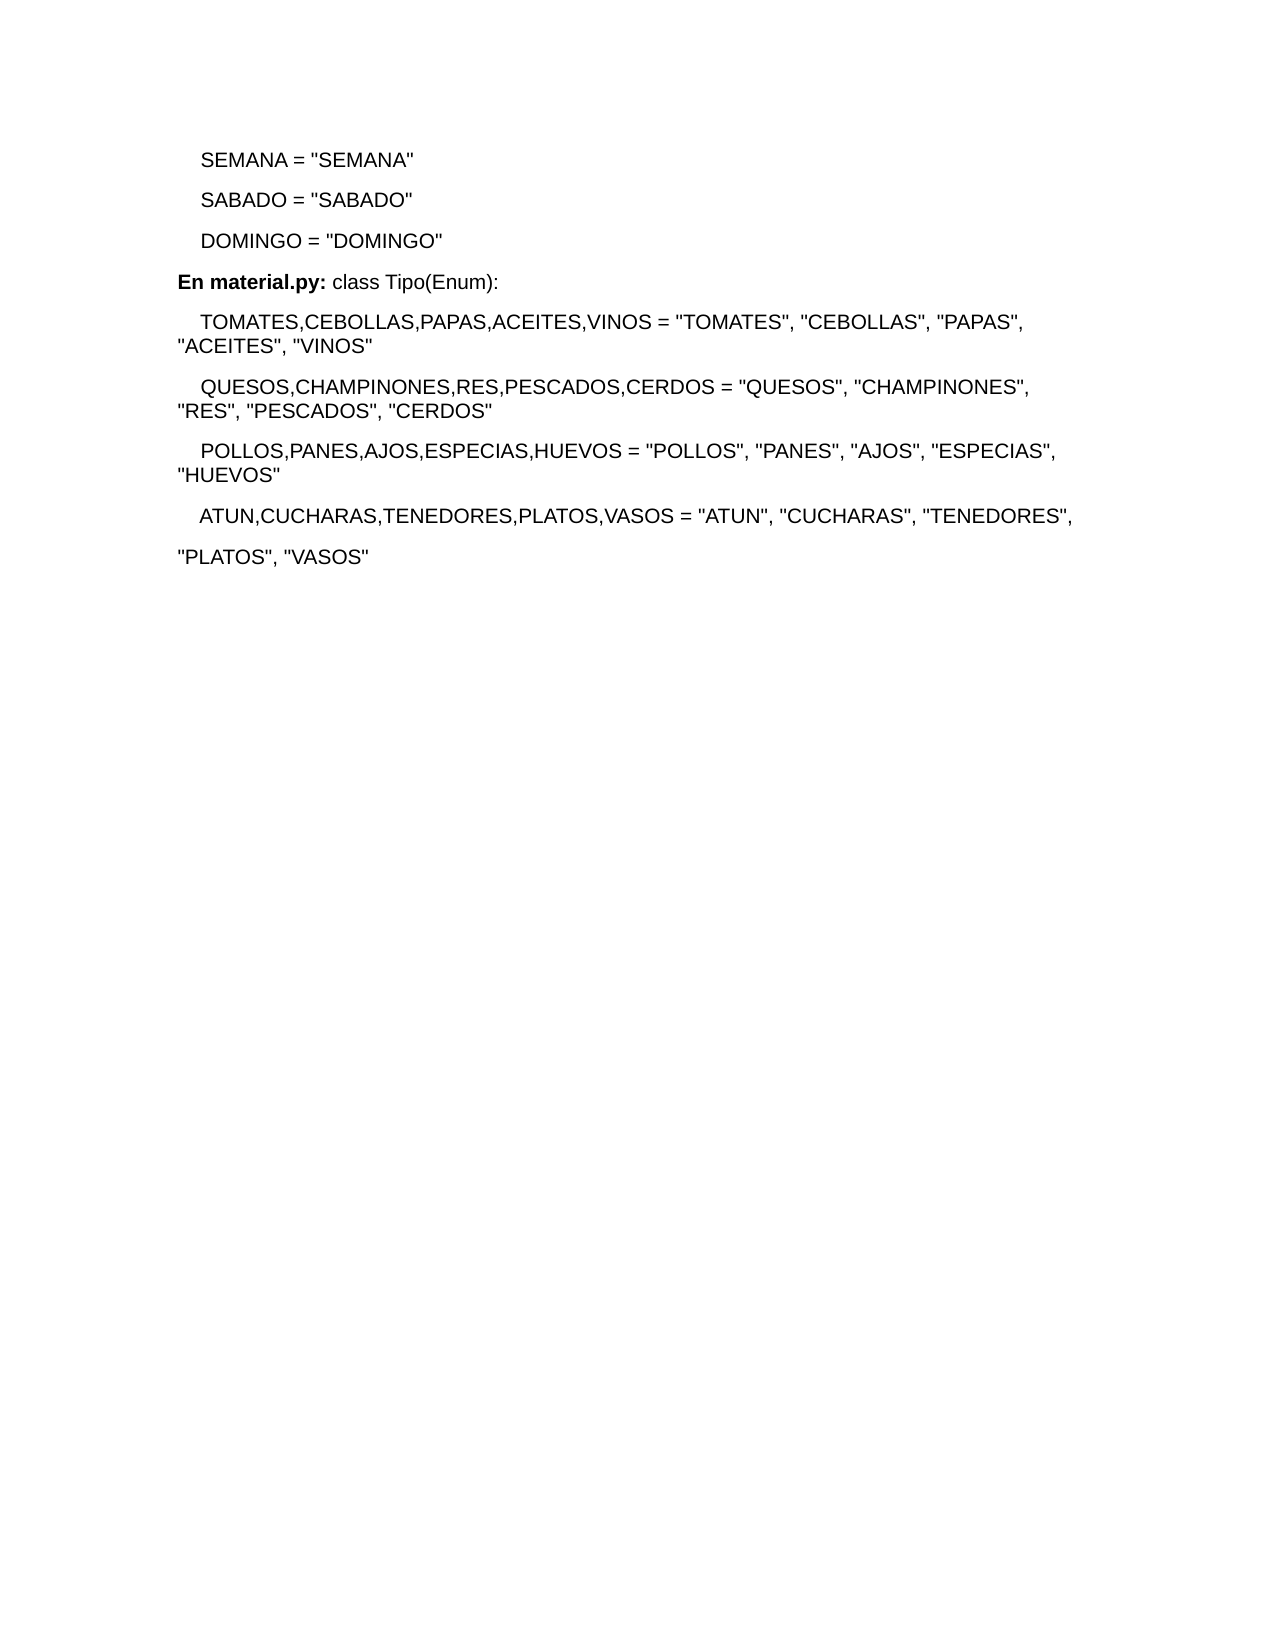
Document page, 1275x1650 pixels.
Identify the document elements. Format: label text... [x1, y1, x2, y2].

text En material.py: class Tipo(Enum): [177, 269, 1098, 293]
text DOMINGO = "DOMINGO" [177, 229, 1098, 253]
text TOMATES,CEBOLLAS,PAPAS,ACEITES,VINOS = "TOMATES", "CEBOLLAS", "PAPAS", "ACEITES", "VINOS" [177, 310, 1098, 358]
text POLLOS,PANES,AJOS,ESPECIAS,HUEVOS = "POLLOS", "PANES", "AJOS", "ESPECIAS", "HUEVOS" [177, 439, 1098, 487]
text SABADO = "SABADO" [177, 188, 1098, 212]
text ATUN,CUCHARAS,TENEDORES,PLATOS,VASOS = "ATUN", "CUCHARAS", "TENEDORES", [177, 504, 1098, 528]
text QUESOS,CHAMPINONES,RES,PESCADOS,CERDOS = "QUESOS", "CHAMPINONES", "RES", "PESCADOS", "CERDOS" [177, 375, 1098, 423]
text "PLATOS", "VASOS" [177, 544, 1098, 568]
text SEMANA = "SEMANA" [177, 148, 1098, 172]
